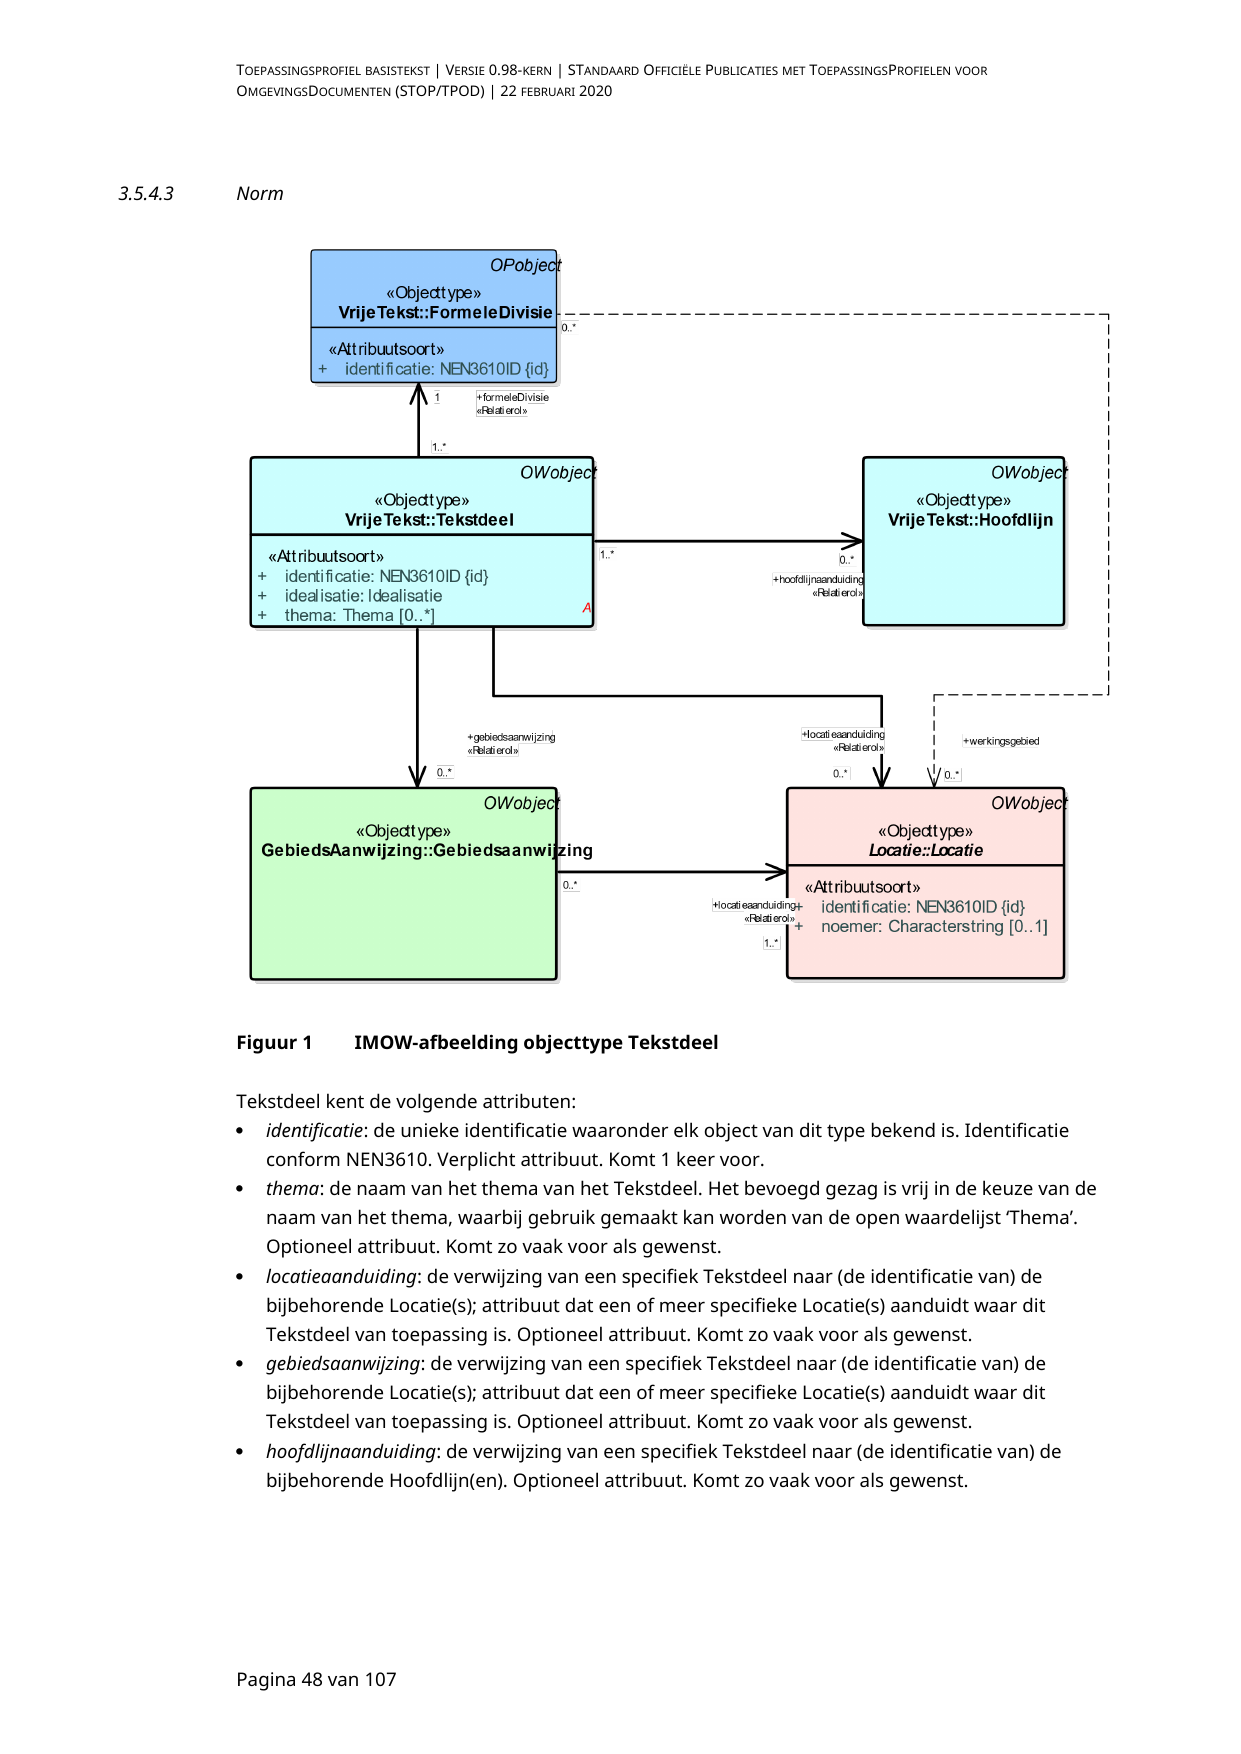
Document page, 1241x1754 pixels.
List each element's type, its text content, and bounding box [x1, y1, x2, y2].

text identificatie: de unieke identificatie waaronder elk object van dit type bekend is. Identificatie conform NEN3610. Verplicht attribuut. Komt 1 keer voor. [236, 1114, 1122, 1172]
text IMOW-afbeelding objecttype Tekstdeel [236, 1026, 1122, 1056]
text locatieaanduiding: de verwijzing van een specifiek Tekstdeel naar (de identificatie van) de bijbehorende Locatie(s); attribuut dat een of meer specifieke Locatie(s) aanduidt waar dit Tekstdeel van toepassing is. Optioneel attribuut. Komt zo vaak voor als gewenst. [236, 1260, 1122, 1347]
text hoofdlijnaanduiding: de verwijzing van een specifiek Tekstdeel naar (de identificatie van) de bijbehorende Hoofdlijn(en). Optioneel attribuut. Komt zo vaak voor als gewenst. [236, 1435, 1122, 1493]
subtitle Norm [118, 177, 1122, 206]
text gebiedsaanwijzing: de verwijzing van een specifiek Tekstdeel naar (de identificatie van) de bijbehorende Locatie(s); attribuut dat een of meer specifieke Locatie(s) aanduidt waar dit Tekstdeel van toepassing is. Optioneel attribuut. Komt zo vaak voor als gewenst. [236, 1347, 1122, 1435]
text Tekstdeel kent de volgende attributen: [236, 1085, 1122, 1114]
text thema: de naam van het thema van het Tekstdeel. Het bevoegd gezag is vrij in de keuze van de naam van het thema, waarbij gebruik gemaakt kan worden van de open waardelijst ‘Thema’. Optioneel attribuut. Komt zo vaak voor als gewenst. [236, 1172, 1122, 1260]
picture [236, 235, 1123, 998]
